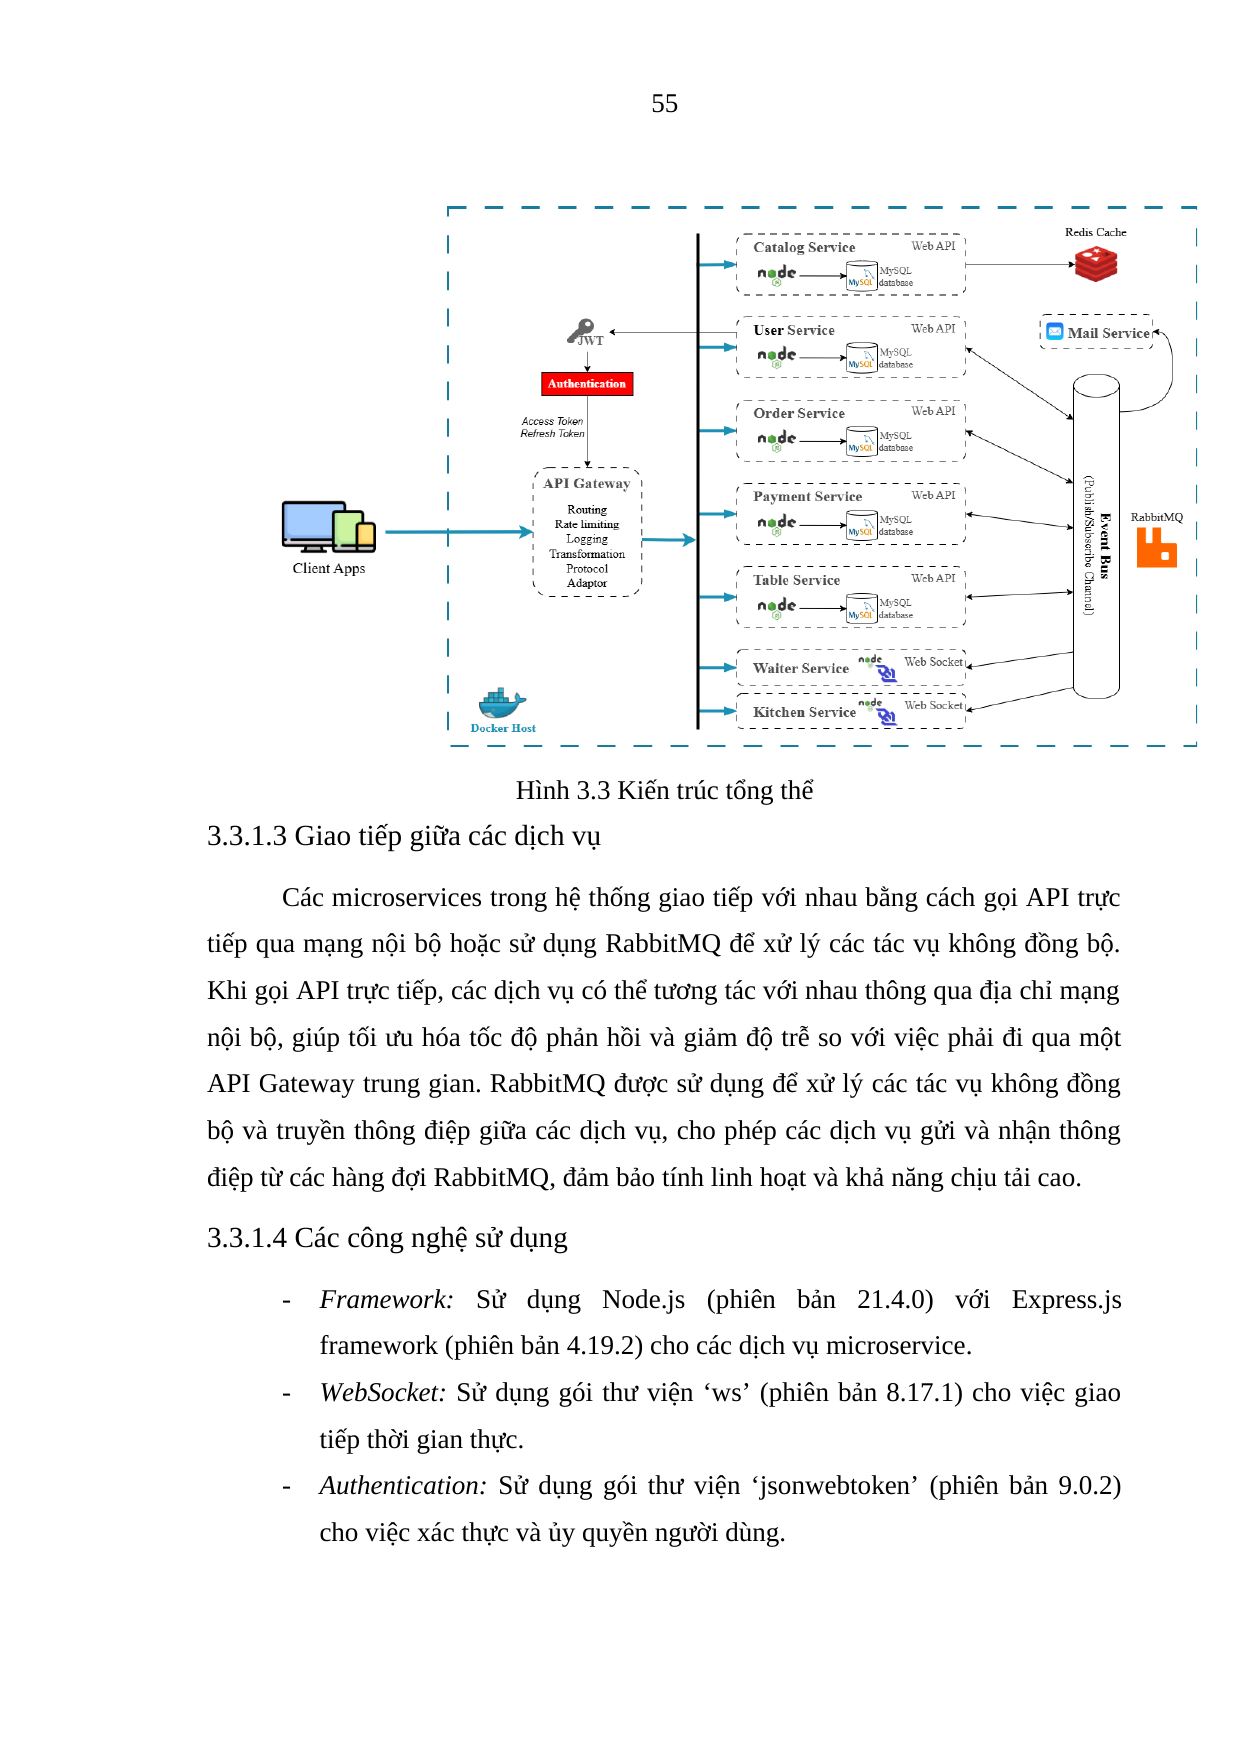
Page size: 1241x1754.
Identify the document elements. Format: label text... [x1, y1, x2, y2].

subtitle Các công nghệ sử dụng [207, 1220, 1122, 1253]
picture [281, 206, 1198, 747]
list WebSocket: Sử dụng gói thư viện ‘ws’ (phiên bản 8.17.1) cho việc giao tiếp thời gian thực. [282, 1376, 1122, 1454]
list Authentication: Sử dụng gói thư viện ‘jsonwebtoken’ (phiên bản 9.0.2) cho việc xác thực và ủy quyền người dùng. [282, 1469, 1122, 1547]
subtitle Giao tiếp giữa các dịch vụ [207, 818, 1122, 852]
list Framework: Sử dụng Node.js (phiên bản 21.4.0) với Express.js framework (phiên bản 4.19.2) cho các dịch vụ microservice. [282, 1283, 1122, 1361]
text Các microservices trong hệ thống giao tiếp với nhau bằng cách gọi API trực tiếp qua mạng nội bộ hoặc sử dụng RabbitMQ để xử lý các tác vụ không đồng bộ. Khi gọi API trực tiếp, các dịch vụ có thể tương tác với nhau thông qua địa chỉ mạng nội bộ, giúp tối ưu hóa tốc độ phản hồi và giảm độ trễ so với việc phải đi qua một API Gateway trung gian. RabbitMQ được sử dụng để xử lý các tác vụ không đồng bộ và truyền thông điệp giữa các dịch vụ, cho phép các dịch vụ gửi và nhận thông điệp từ các hàng đợi RabbitMQ, đảm bảo tính linh hoạt và khả năng chịu tải cao. [207, 881, 1122, 1192]
